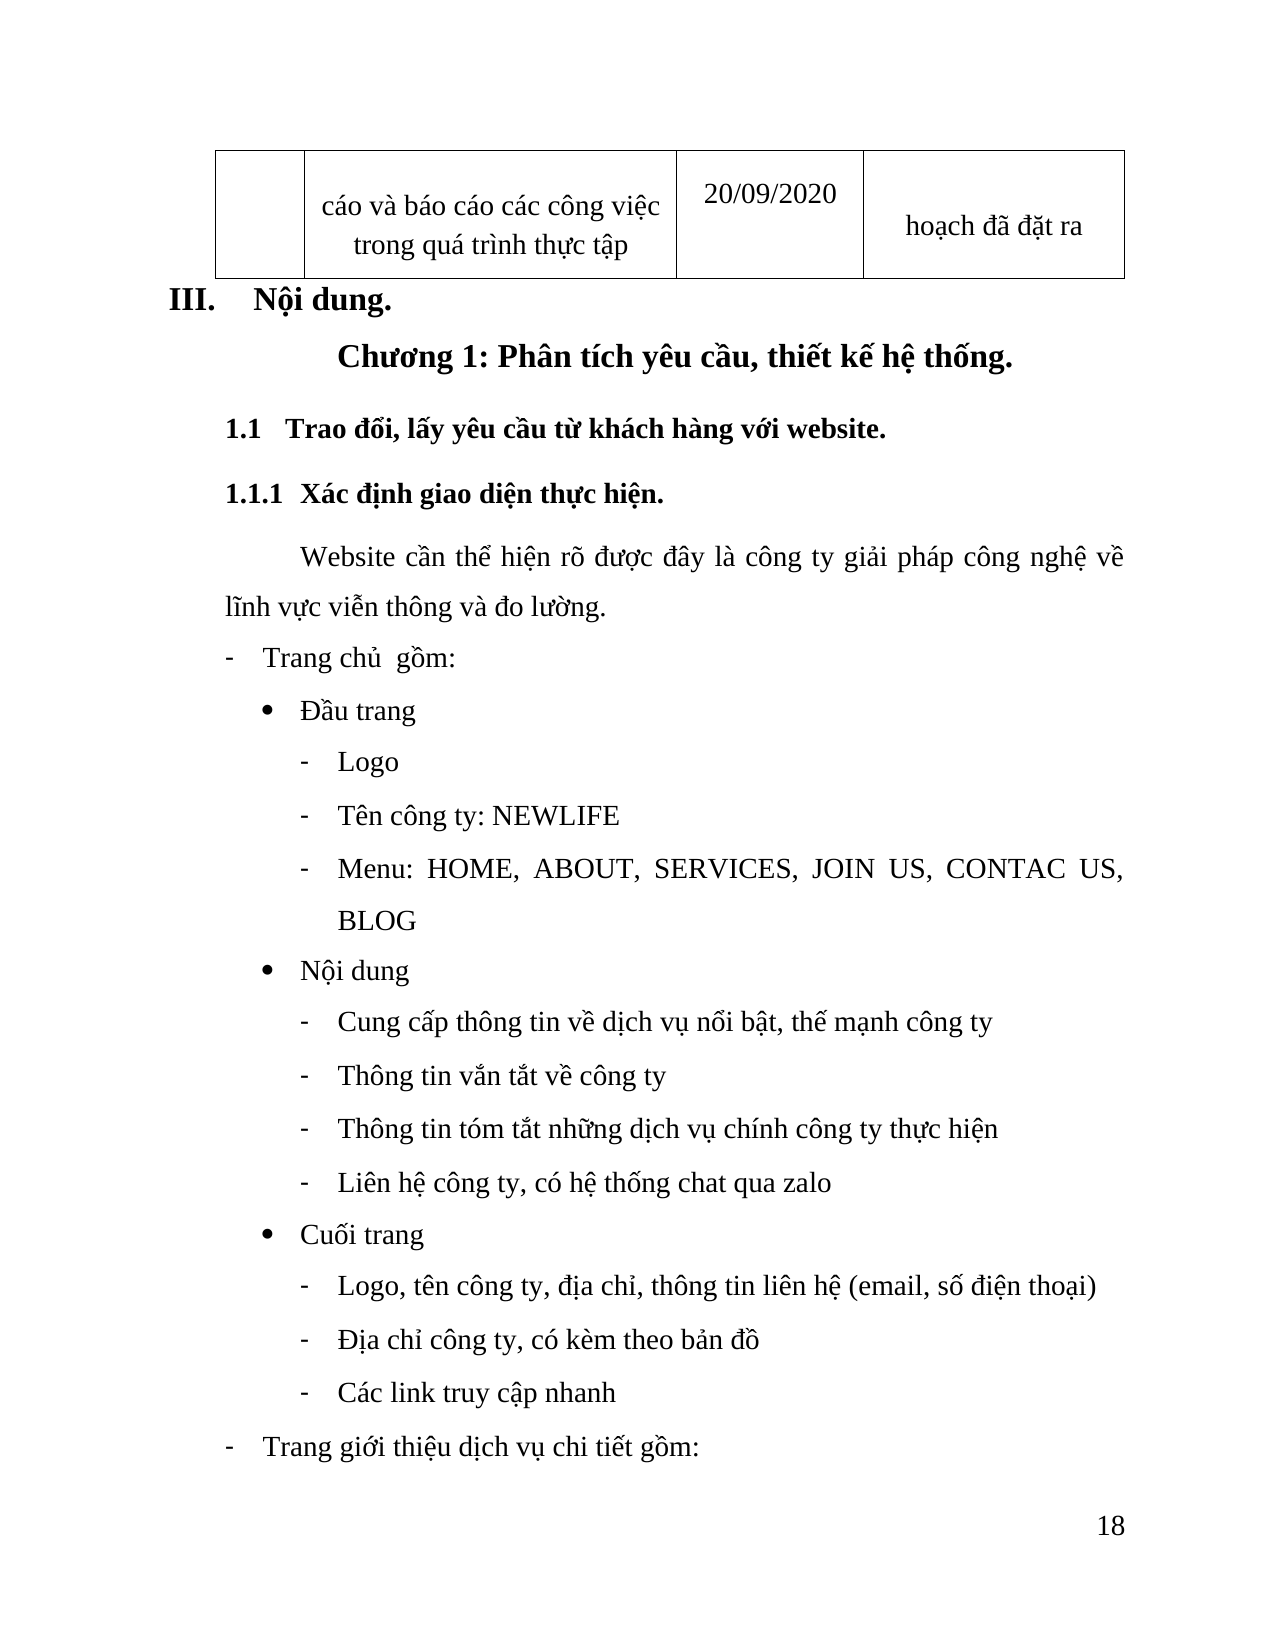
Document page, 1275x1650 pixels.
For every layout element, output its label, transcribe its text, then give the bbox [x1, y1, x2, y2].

list Đầu trang [262, 693, 1125, 727]
list Cuối trang [262, 1217, 1125, 1251]
subtitle Xác định giao diện thực hiện. [225, 476, 1125, 510]
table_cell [677, 151, 863, 278]
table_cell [864, 151, 1124, 278]
list Logo, tên công ty, địa chỉ, thông tin liên hệ (email, số điện thoại) [300, 1267, 1125, 1303]
list Trang giới thiệu dịch vụ chi tiết gồm: [225, 1428, 1125, 1463]
list Nội dung. [216, 279, 1125, 317]
table_cell 6 [216, 151, 304, 278]
list Chương 1: Phân tích yêu cầu, thiết kế hệ thống. [225, 337, 1125, 375]
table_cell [305, 151, 676, 278]
list Thông tin tóm tắt những dịch vụ chính công ty thực hiện [300, 1110, 1125, 1146]
list Nội dung [262, 953, 1125, 987]
list Thông tin vắn tắt về công ty [300, 1057, 1125, 1092]
subtitle Trao đổi, lấy yêu cầu từ khách hàng với website. [225, 411, 1125, 444]
list Tên công ty: NEWLIFE [300, 797, 1125, 832]
list Các link truy cập nhanh [300, 1374, 1125, 1410]
list Cung cấp thông tin về dịch vụ nổi bật, thế mạnh công ty [300, 1003, 1125, 1039]
list Menu: HOME, ABOUT, SERVICES, JOIN US, CONTAC US, BLOG [300, 850, 1125, 936]
list Logo [300, 743, 1125, 779]
list Địa chỉ công ty, có kèm theo bản đồ [300, 1321, 1125, 1357]
list Liên hệ công ty, có hệ thống chat qua zalo [300, 1164, 1125, 1199]
text Website cần thể hiện rõ được đây là công ty giải pháp công nghệ về lĩnh vực viễn thông và đo lường. [225, 539, 1125, 623]
list Trang chủ gồm: [225, 639, 1125, 675]
